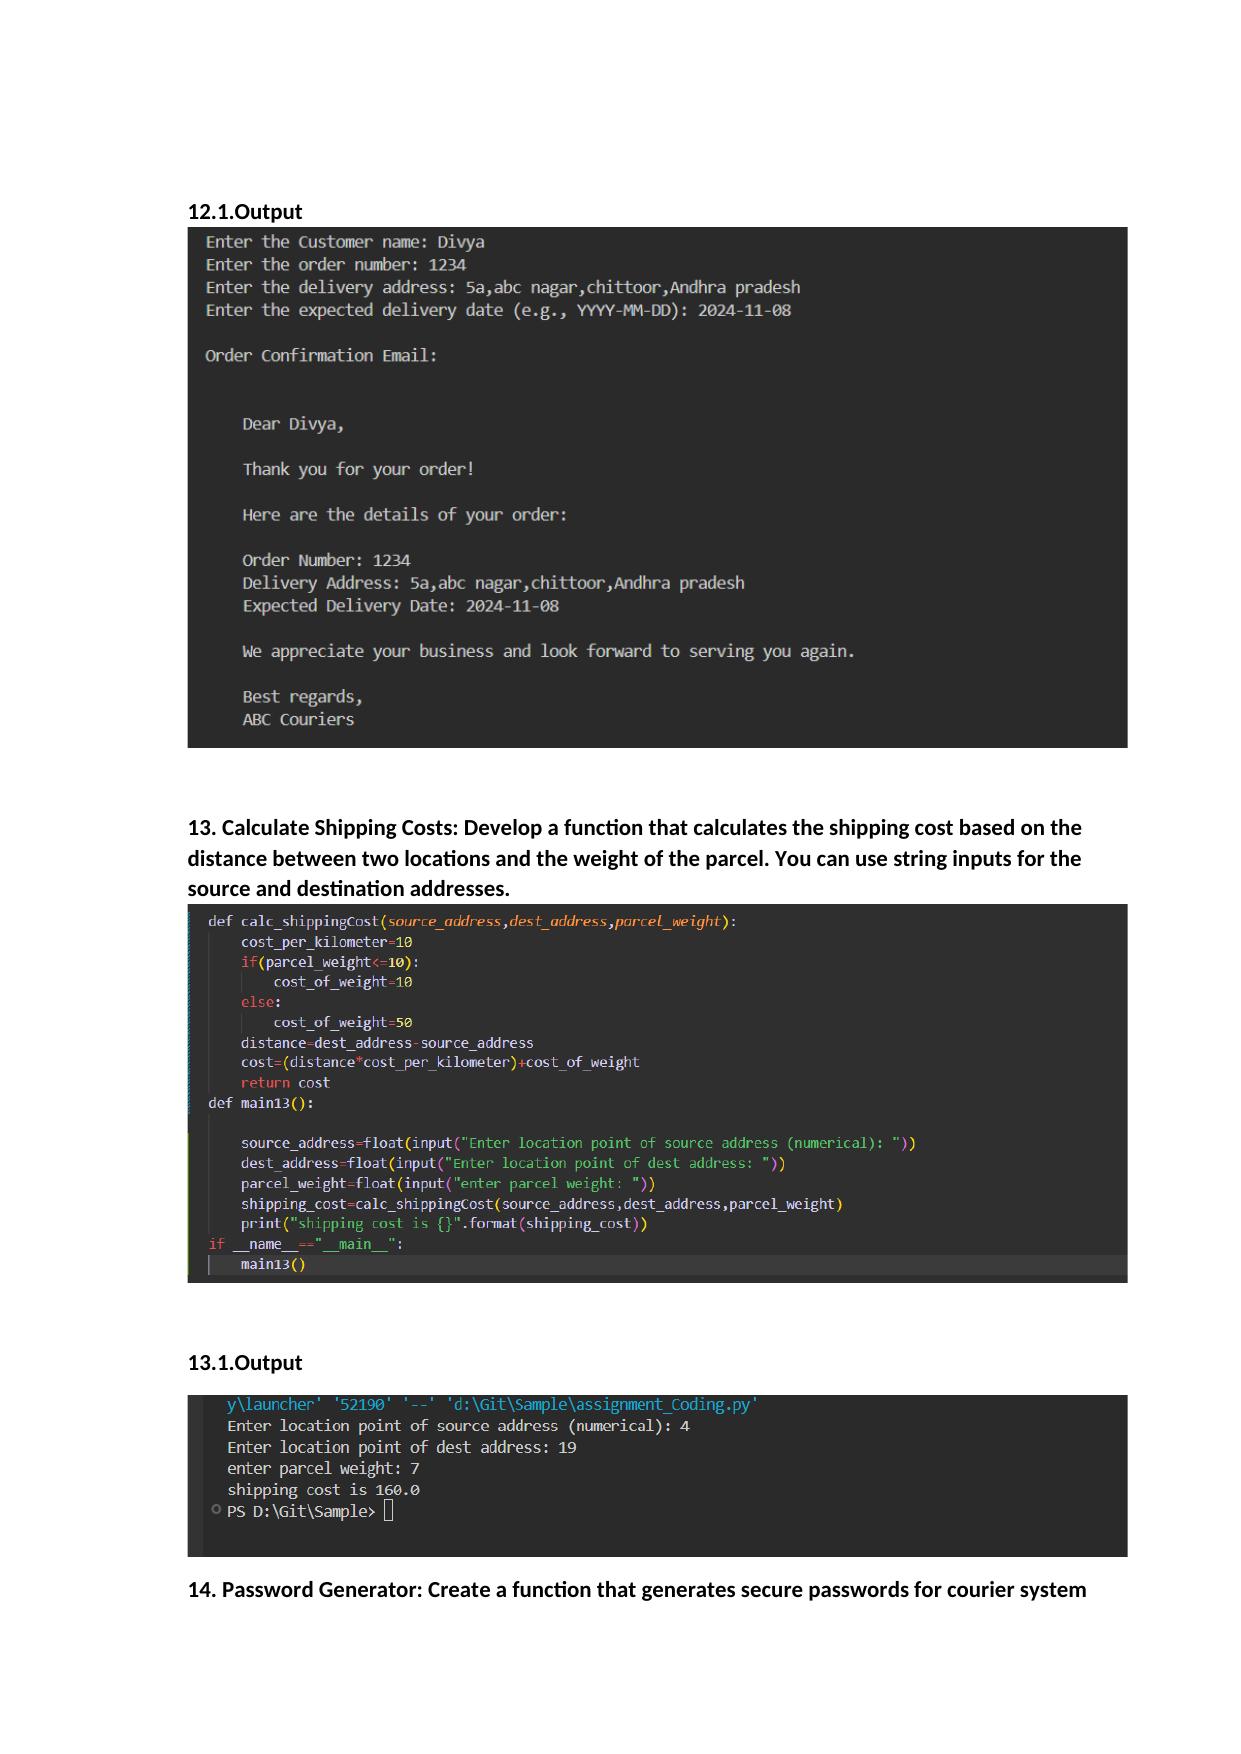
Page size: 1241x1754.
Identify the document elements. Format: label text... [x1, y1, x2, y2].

picture [187, 1395, 1128, 1557]
text 12.1.Output [187, 197, 1090, 227]
picture [187, 904, 1128, 1283]
picture [187, 227, 1128, 748]
text 13.1.Output [187, 1348, 1090, 1376]
text 14. Password Generator: Create a function that generates secure passwords for courier system [187, 1576, 1090, 1603]
text 13. Calculate Shipping Costs: Develop a function that calculates the shipping cost based on the distance between two locations and the weight of the parcel. You can use string inputs for the source and destination addresses. [187, 813, 1090, 904]
